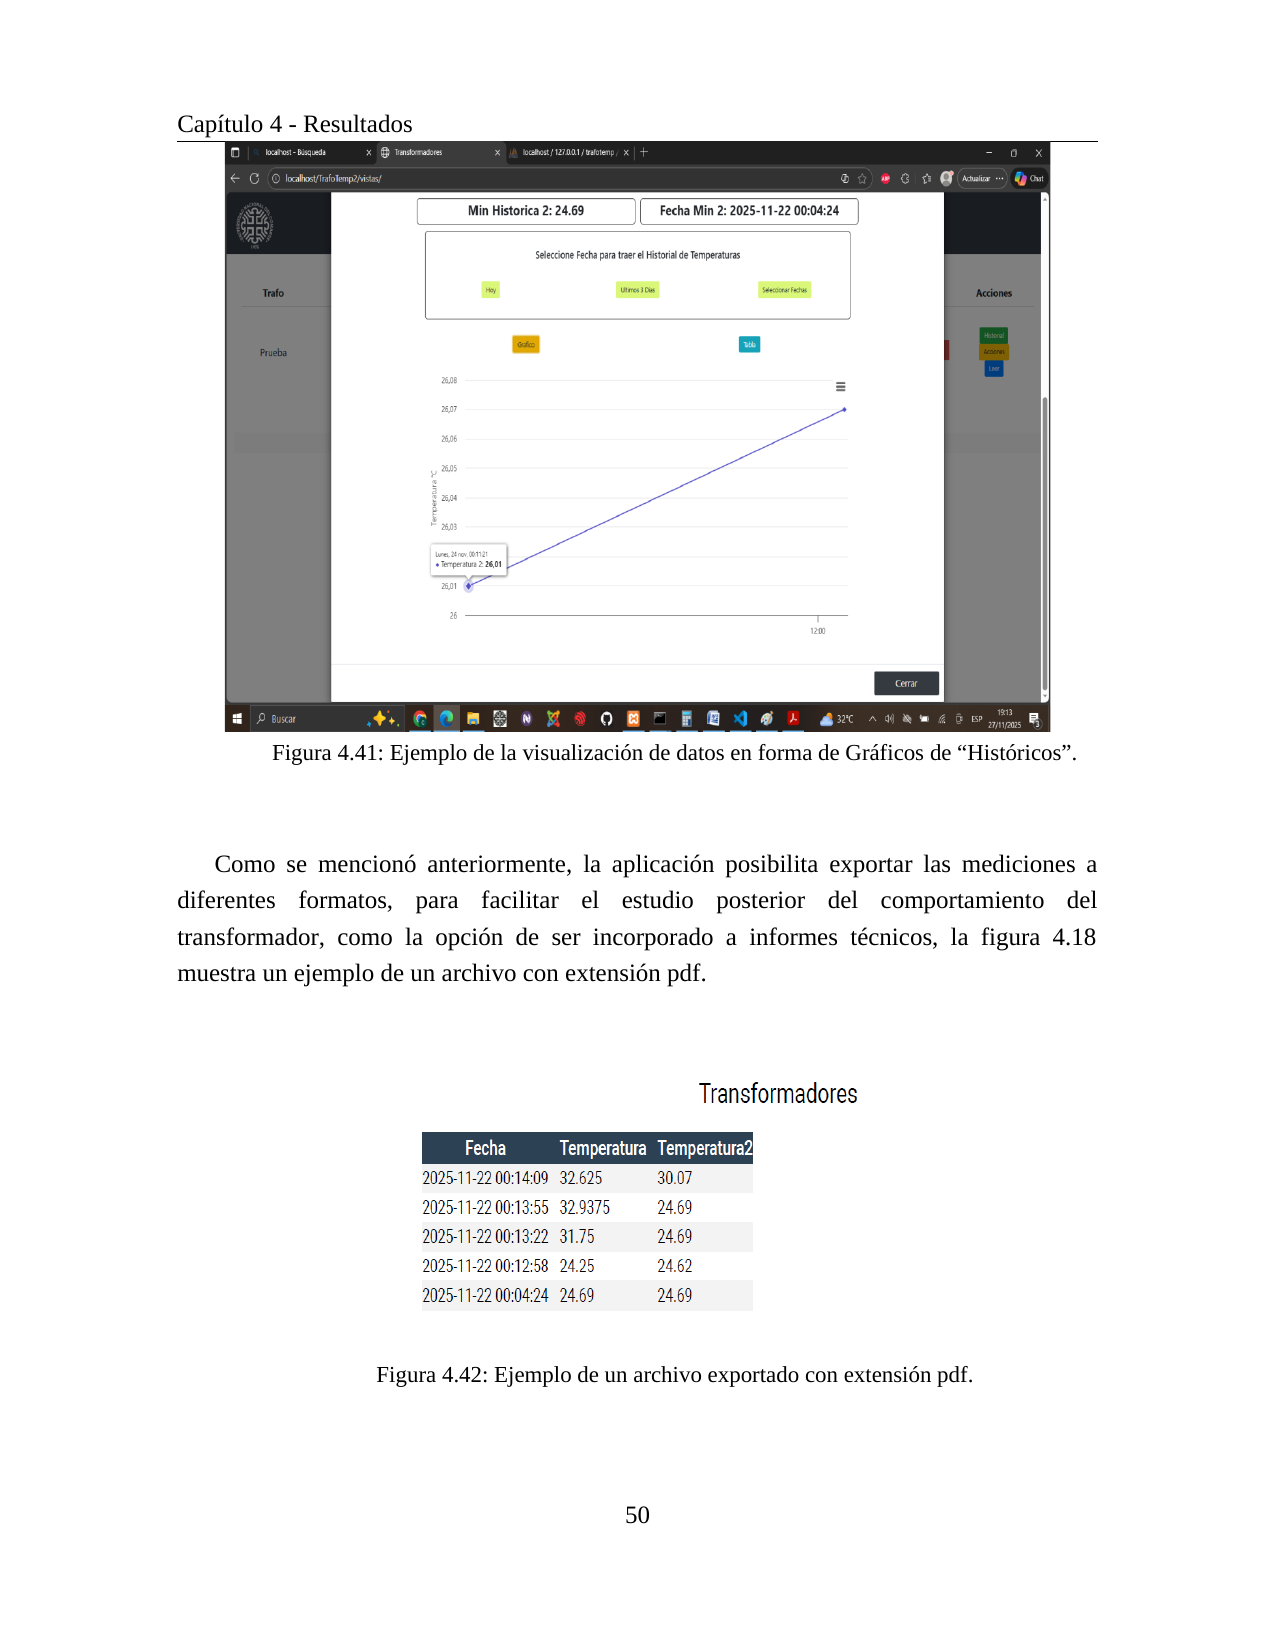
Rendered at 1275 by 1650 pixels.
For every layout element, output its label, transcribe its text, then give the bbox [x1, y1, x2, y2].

picture [224, 141, 1051, 732]
picture [371, 1059, 904, 1355]
text Como se mencionó anteriormente, la aplicación posibilita exportar las mediciones a diferentes formatos, para facilitar el estudio posterior del comportamiento del transformador, como la opción de ser incorporado a informes técnicos, la figura 4.18 muestra un ejemplo de un archivo con extensión pdf. [177, 849, 1098, 987]
